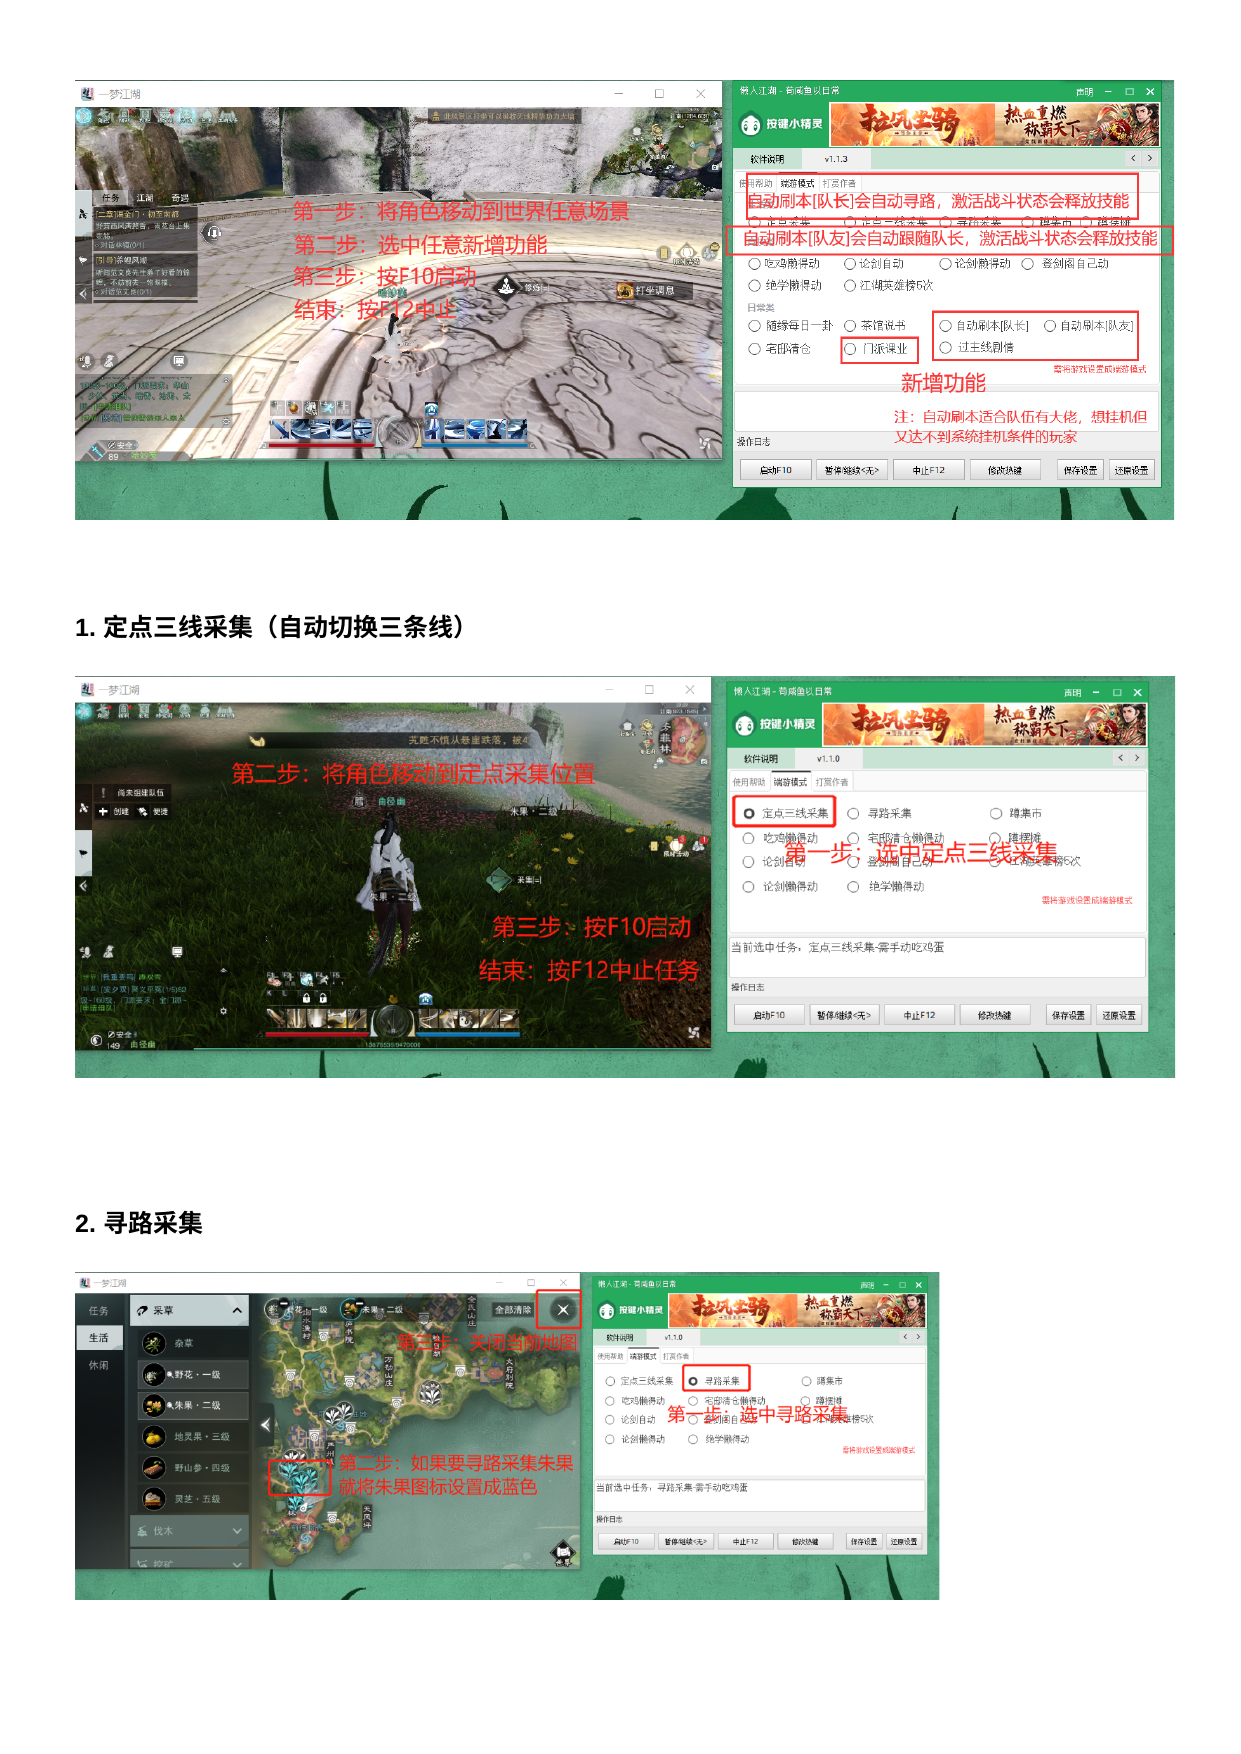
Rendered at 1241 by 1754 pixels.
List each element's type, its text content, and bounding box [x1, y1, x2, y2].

picture [75, 1272, 940, 1600]
picture [75, 676, 1175, 1078]
subtitle 定点三线采集（自动切换三条线） [75, 593, 1165, 658]
picture [75, 80, 1175, 520]
subtitle 寻路采集 [75, 1189, 1165, 1254]
